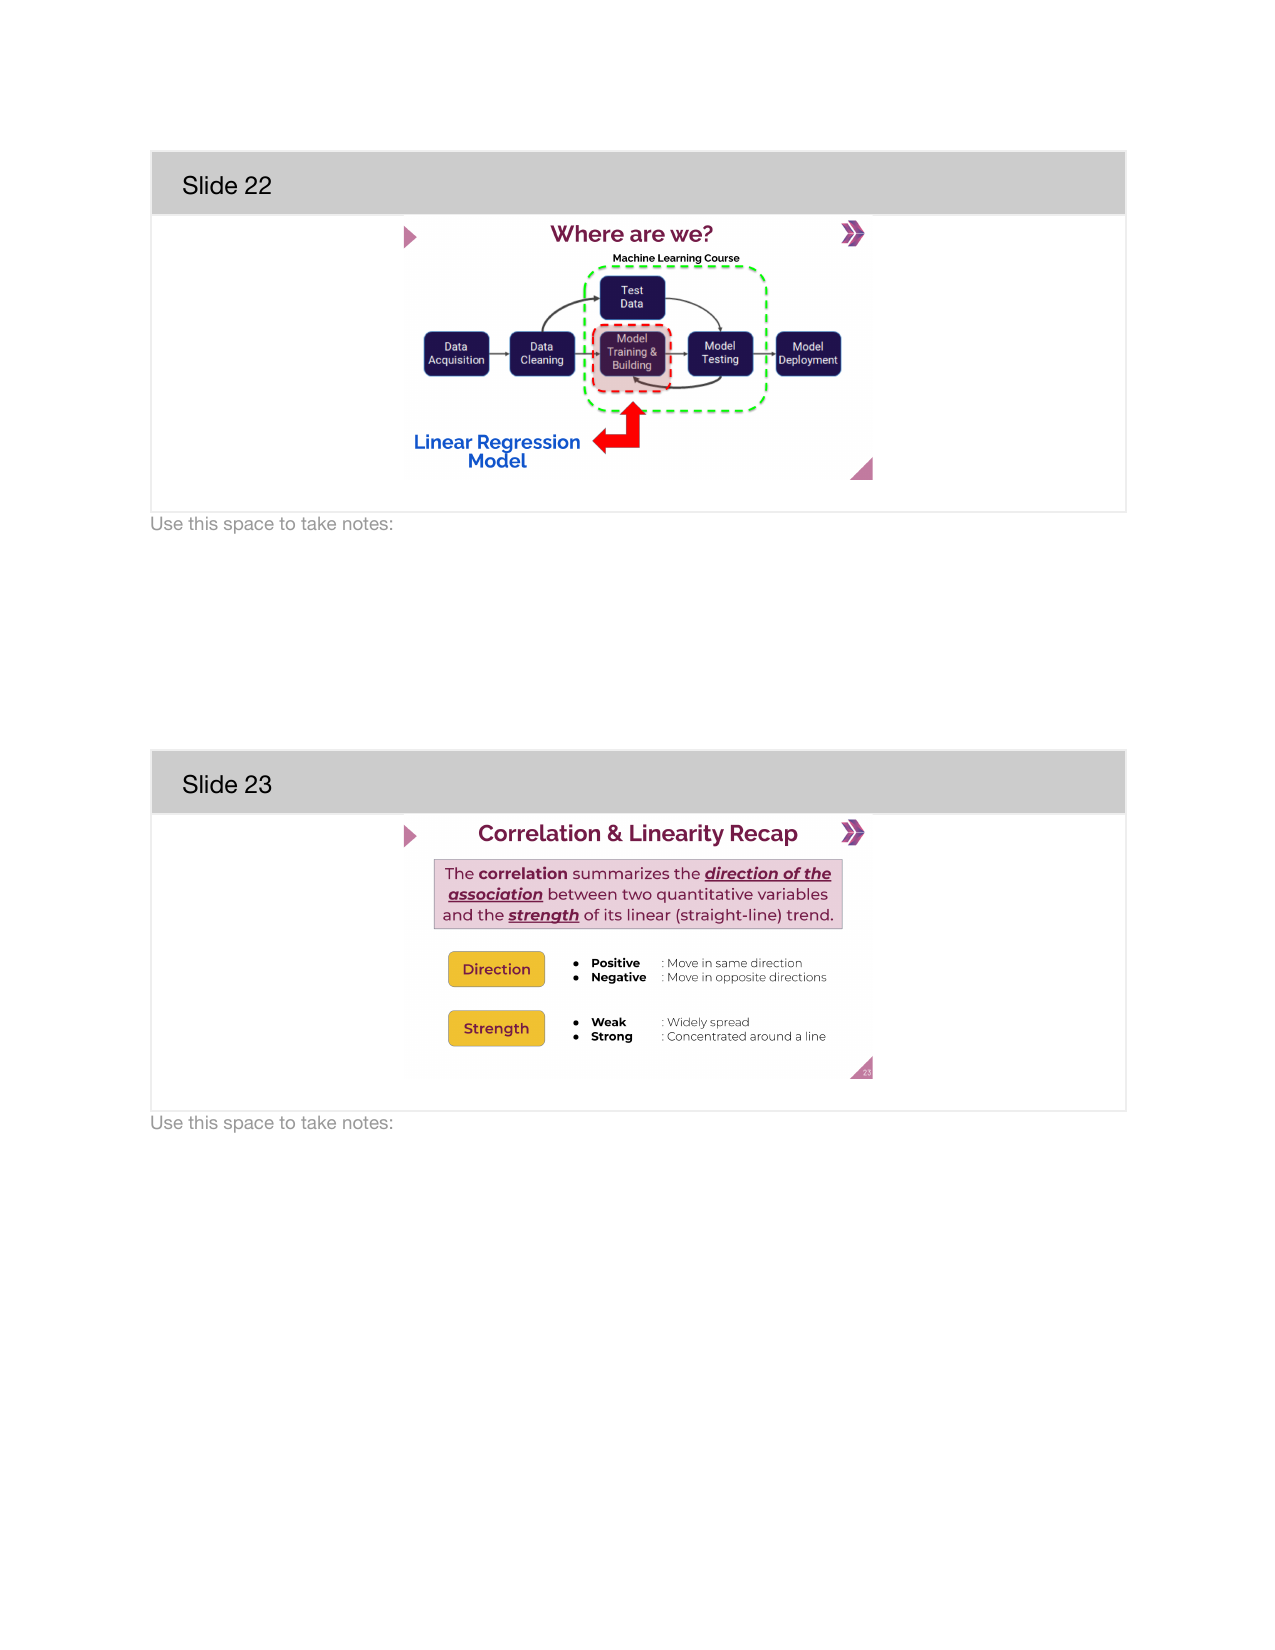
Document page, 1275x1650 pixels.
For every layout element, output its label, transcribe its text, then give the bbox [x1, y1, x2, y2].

table_header Slide 23 [152, 751, 1125, 813]
table_header Slide 22 [152, 152, 1125, 214]
text Use this space to take notes: [150, 1112, 1125, 1135]
picture [403, 215, 873, 480]
text Use this space to take notes: [150, 513, 1125, 536]
picture [403, 814, 873, 1079]
table_cell [152, 216, 1125, 511]
table_cell [152, 815, 1125, 1110]
